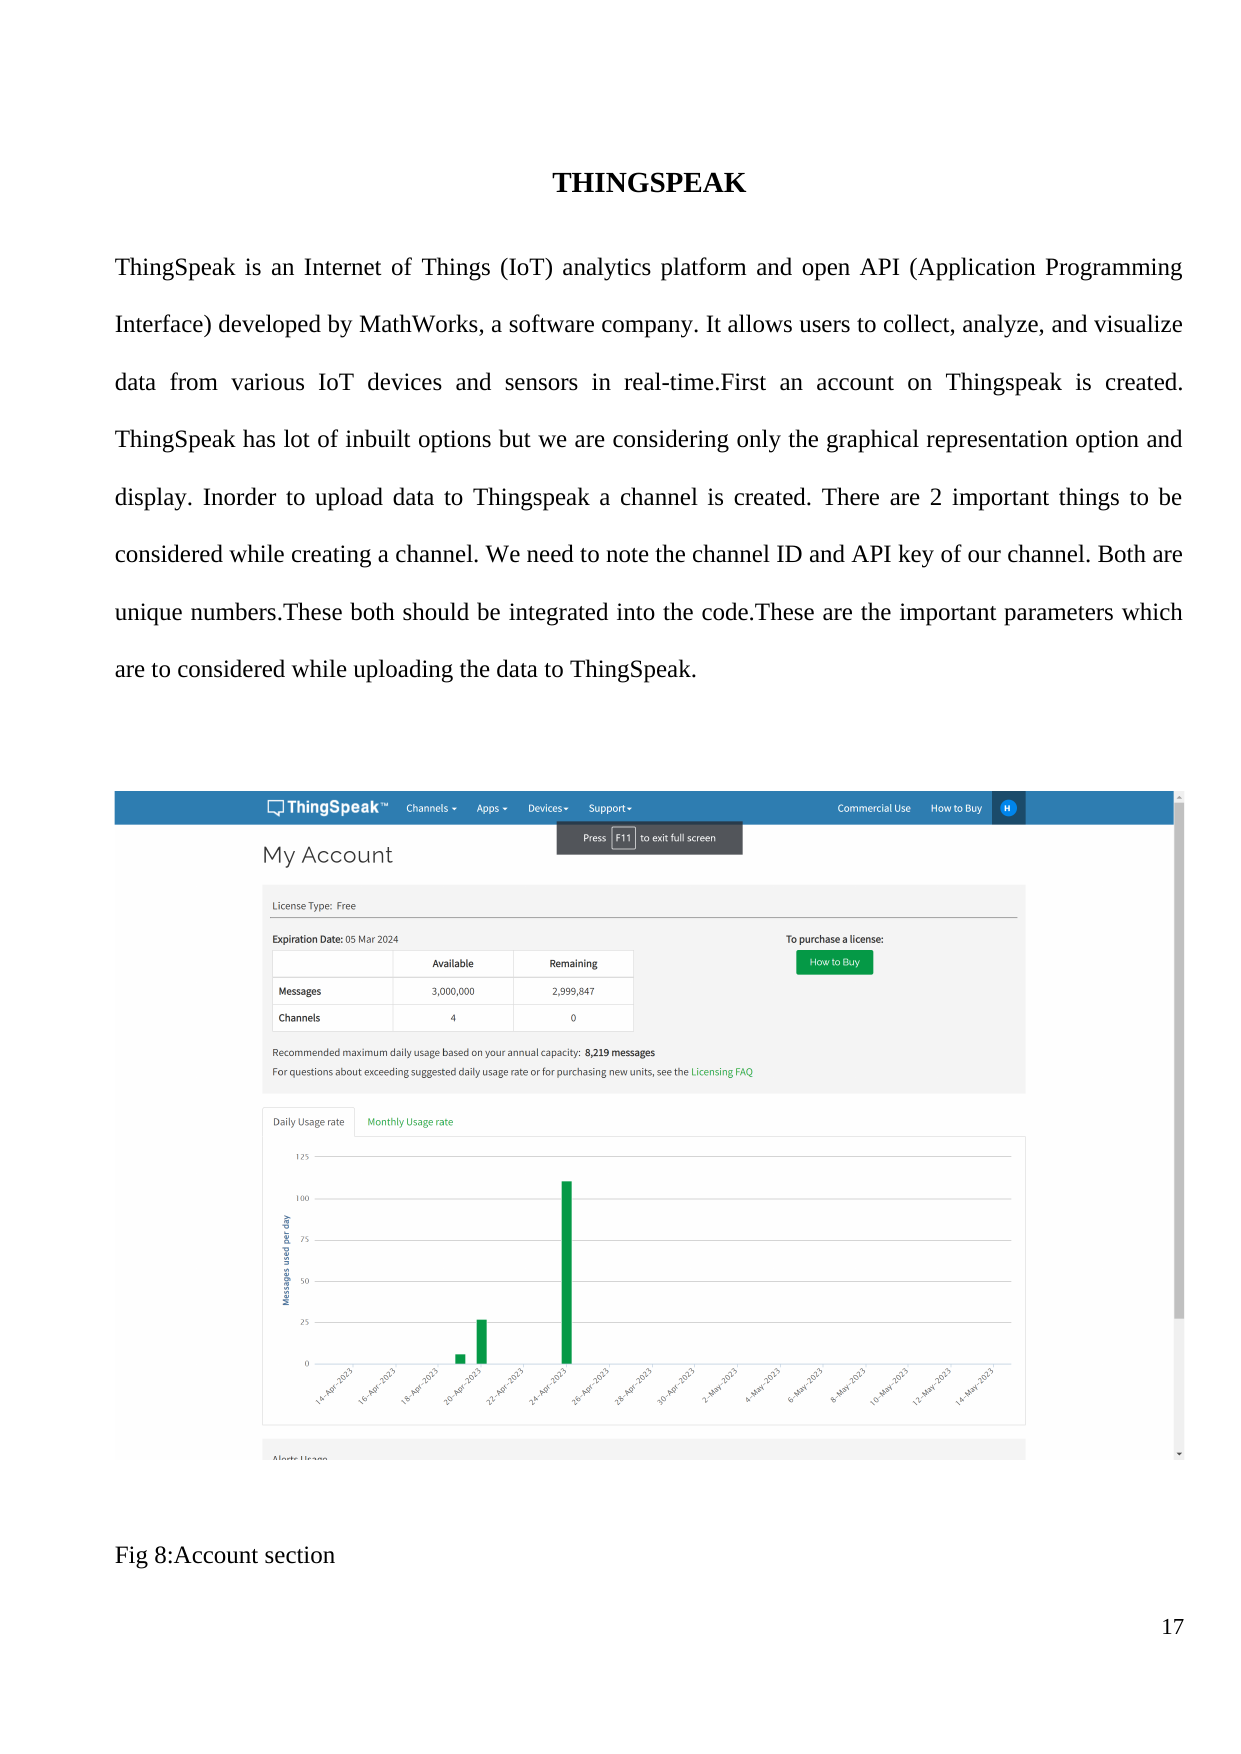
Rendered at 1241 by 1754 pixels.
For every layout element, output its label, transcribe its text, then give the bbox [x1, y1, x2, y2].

text THINGSPEAK [114, 166, 1184, 199]
text ThingSpeak is an Internet of Things (IoT) analytics platform and open API (Application Programming Interface) developed by MathWorks, a software company. It allows users to collect, analyze, and visualize data from various IoT devices and sensors in real-time.First an account on Thingspeak is created. ThingSpeak has lot of inbuilt options but we are considering only the graphical representation option and display. Inorder to upload data to Thingspeak a channel is created. There are 2 important things to be considered while creating a channel. We need to note the channel ID and API key of our channel. Both are unique numbers.These both should be integrated into the code.These are the important parameters which are to considered while uploading the data to ThingSpeak. [114, 252, 1184, 683]
text Fig 8:Account section [114, 1541, 1184, 1569]
picture [114, 791, 1185, 1460]
